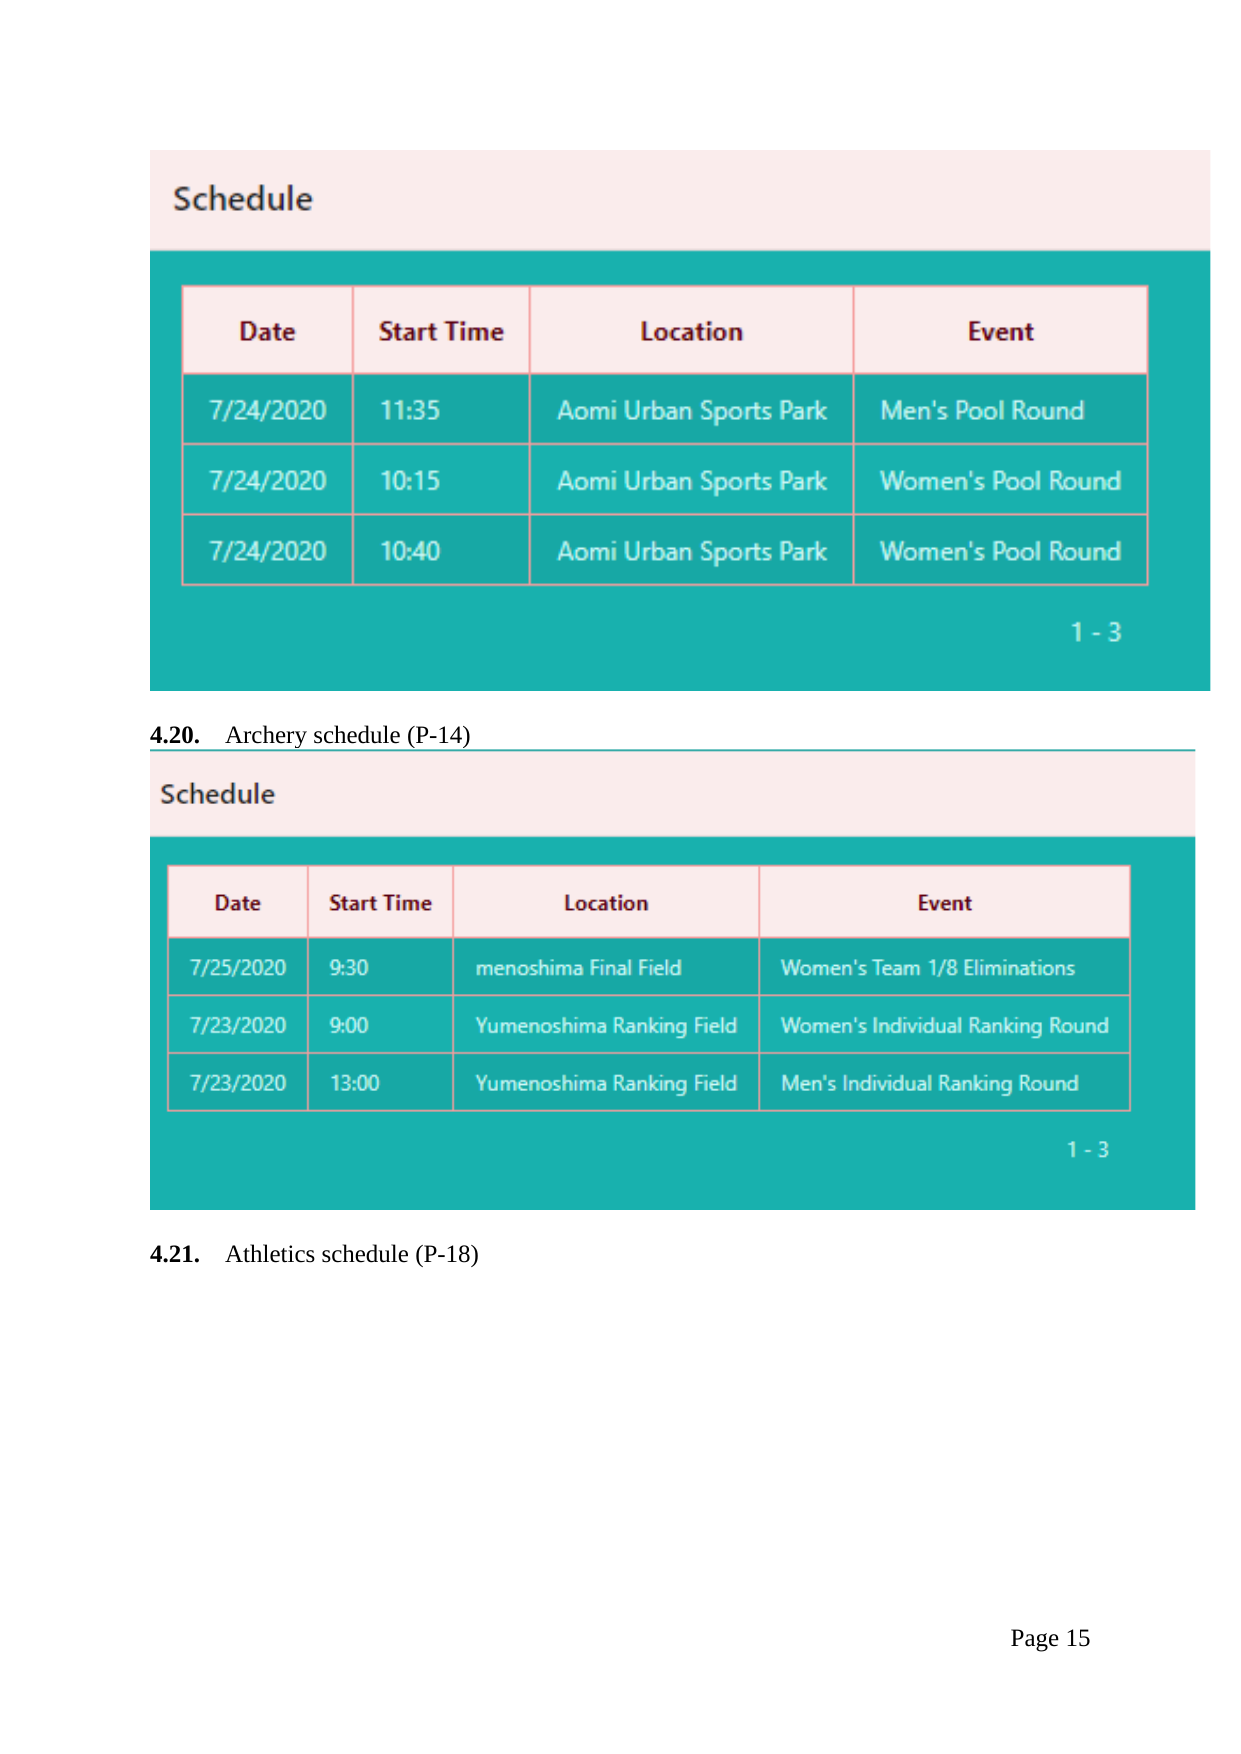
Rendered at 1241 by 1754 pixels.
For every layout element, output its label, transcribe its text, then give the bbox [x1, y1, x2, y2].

picture [150, 150, 1211, 691]
picture [150, 748, 1196, 1210]
list Athletics schedule (P-18) [150, 1239, 1090, 1267]
list Archery schedule (P-14) [150, 720, 1090, 748]
